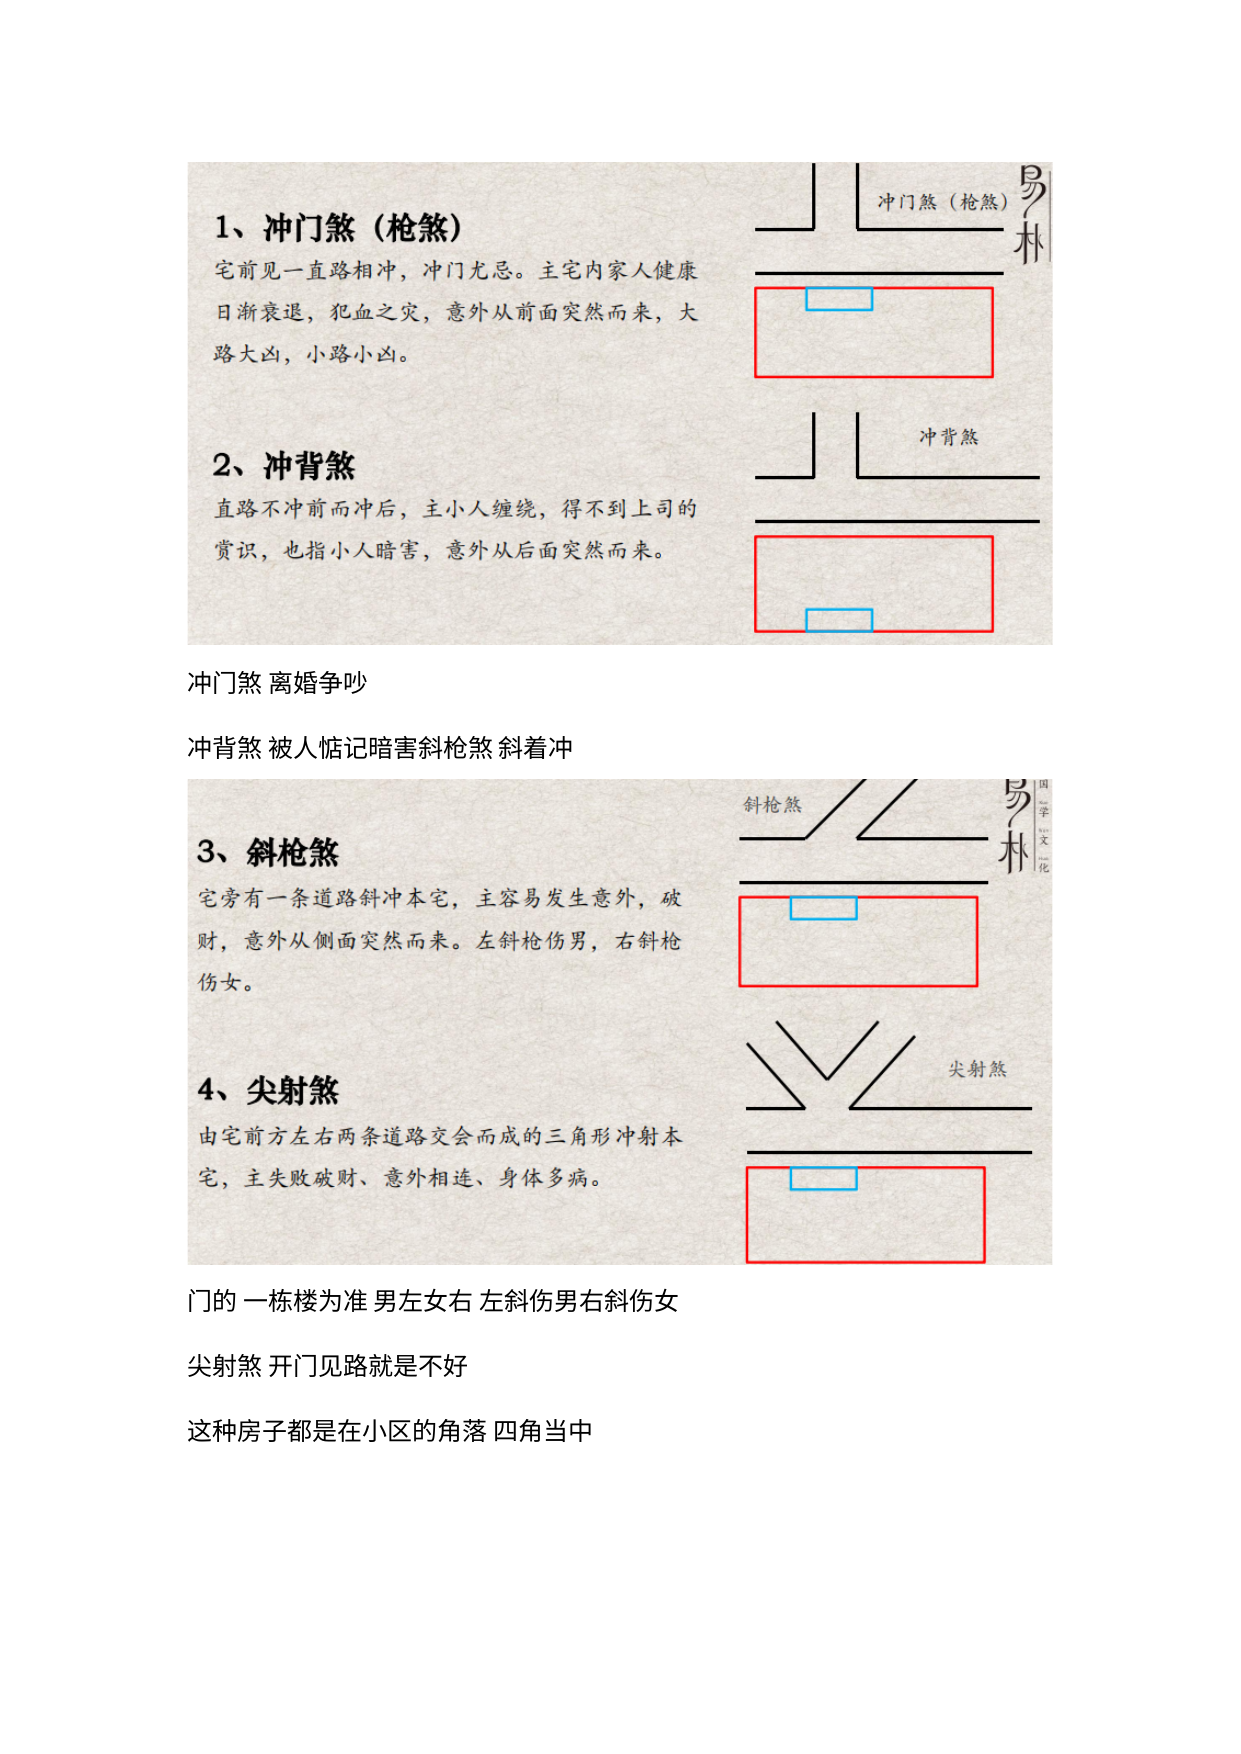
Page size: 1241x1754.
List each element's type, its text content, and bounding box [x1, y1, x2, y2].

picture [187, 779, 1053, 1265]
text 冲门煞 离婚争吵 冲背煞 被人惦记暗害斜枪煞 斜着冲门的 一栋楼为准 男左女右 左斜伤男右斜伤女 尖射煞 开门见路就是不好 [187, 1265, 1053, 1397]
picture [187, 162, 1053, 645]
text 这种房子都是在小区的角落 四角当中 [187, 1397, 1053, 1462]
text 冲门煞 离婚争吵 冲背煞 被人惦记暗害斜枪煞 斜着冲门的 一栋楼为准 男左女右 左斜伤男右斜伤女 尖射煞 开门见路就是不好 [187, 649, 1053, 779]
